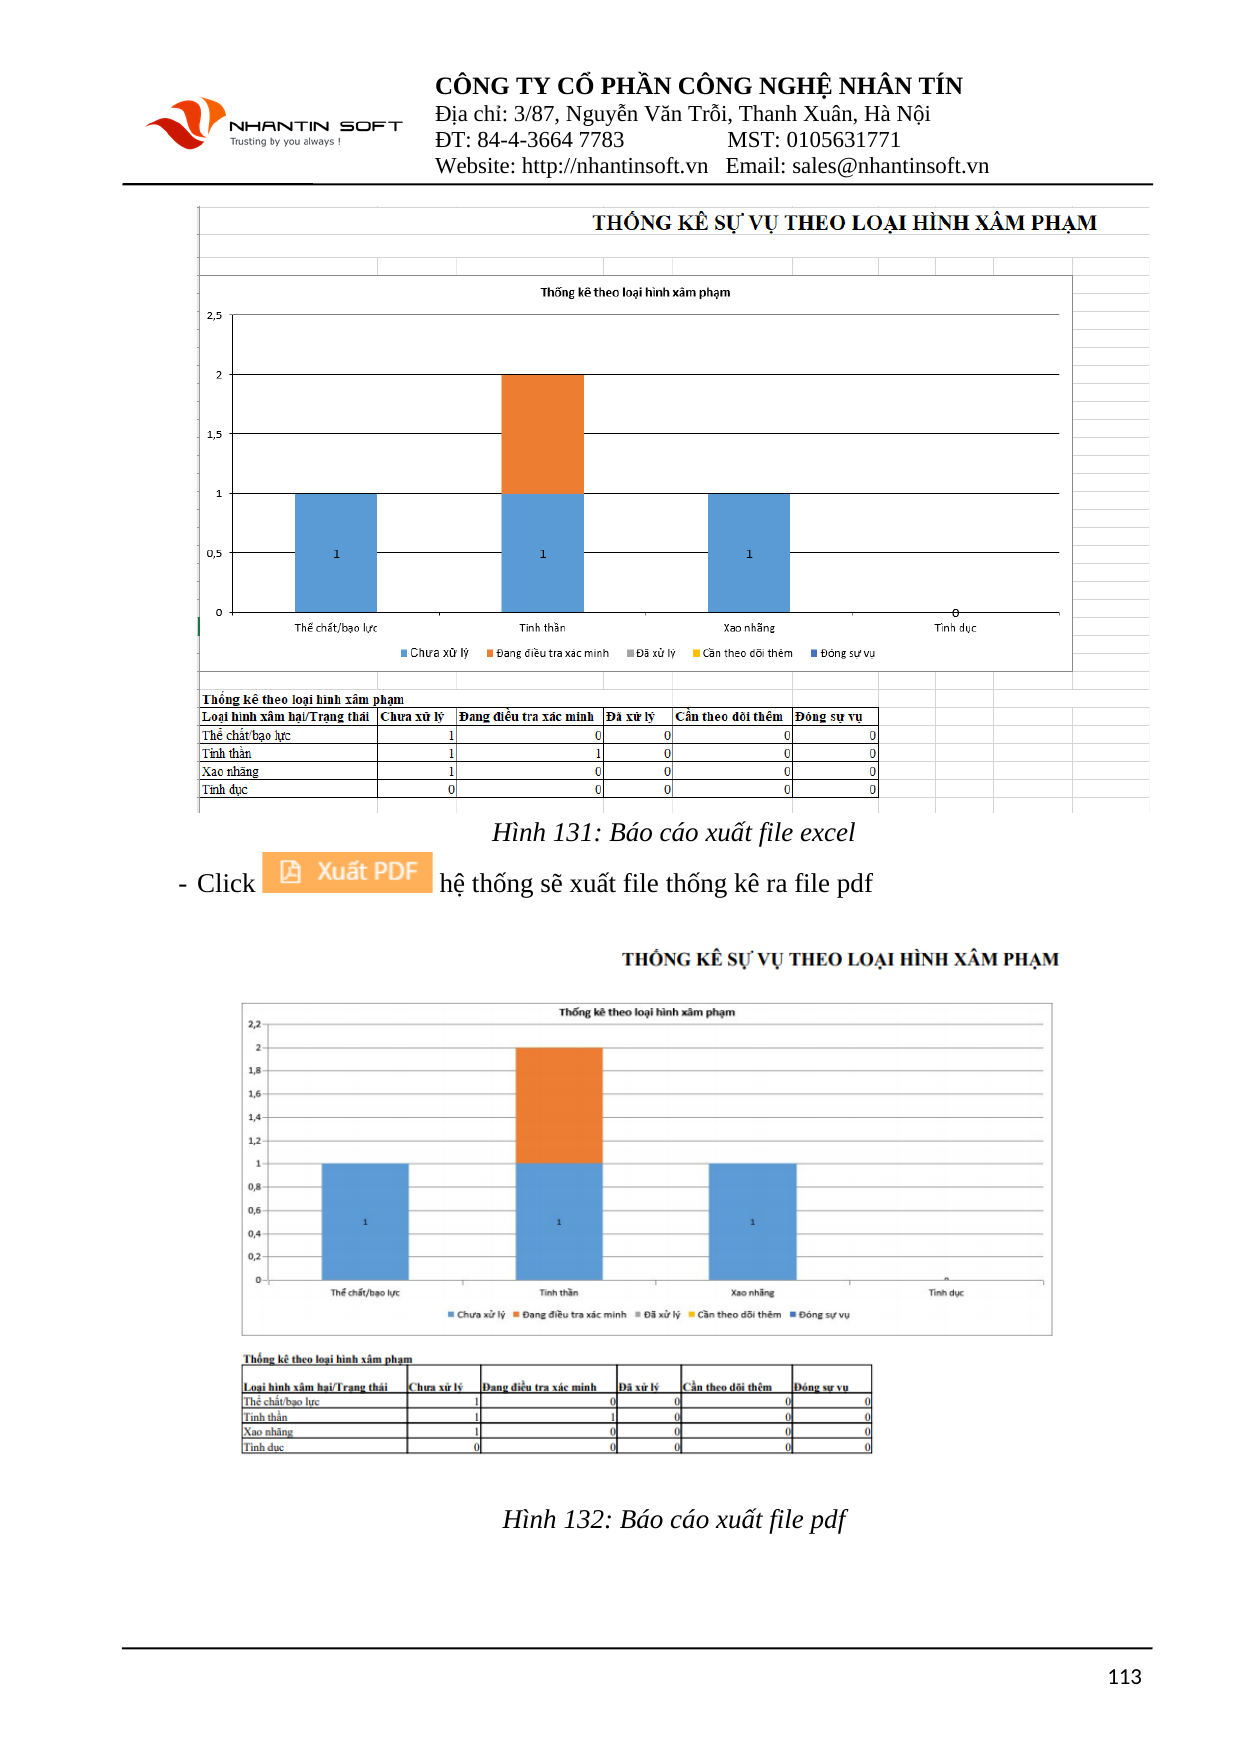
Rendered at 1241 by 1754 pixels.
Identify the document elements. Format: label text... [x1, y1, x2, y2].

picture [196, 923, 1150, 1478]
picture [196, 206, 1150, 813]
list Click hệ thống sẽ xuất file thống kê ra file pdf [178, 852, 1153, 898]
picture [262, 852, 433, 893]
list Hình 131: Báo cáo xuất file excel [197, 816, 1153, 847]
picture [133, 70, 413, 176]
list Hình 132: Báo cáo xuất file pdf [197, 1503, 1153, 1534]
